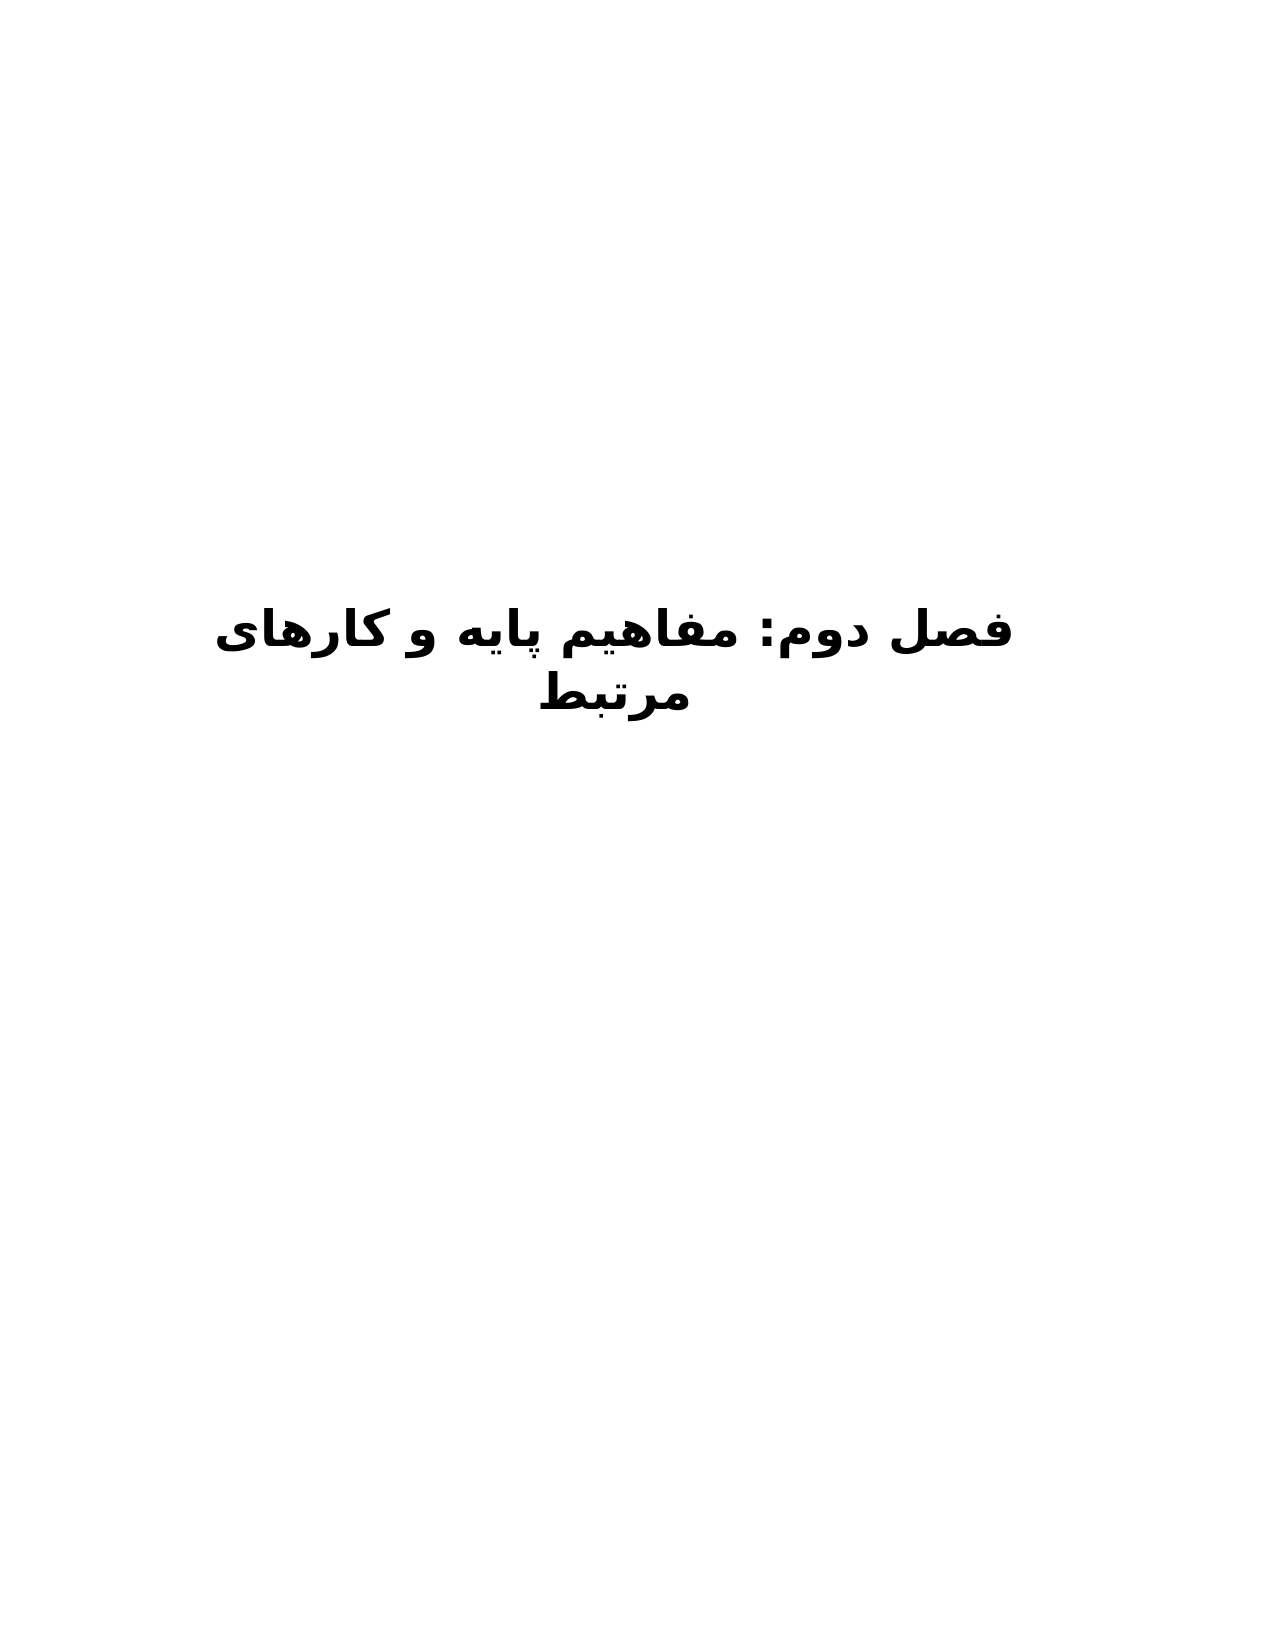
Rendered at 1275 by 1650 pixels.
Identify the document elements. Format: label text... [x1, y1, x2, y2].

subtitle فصل دوم: مفاهیم پایه و کارهای مرتبط [177, 600, 1098, 721]
